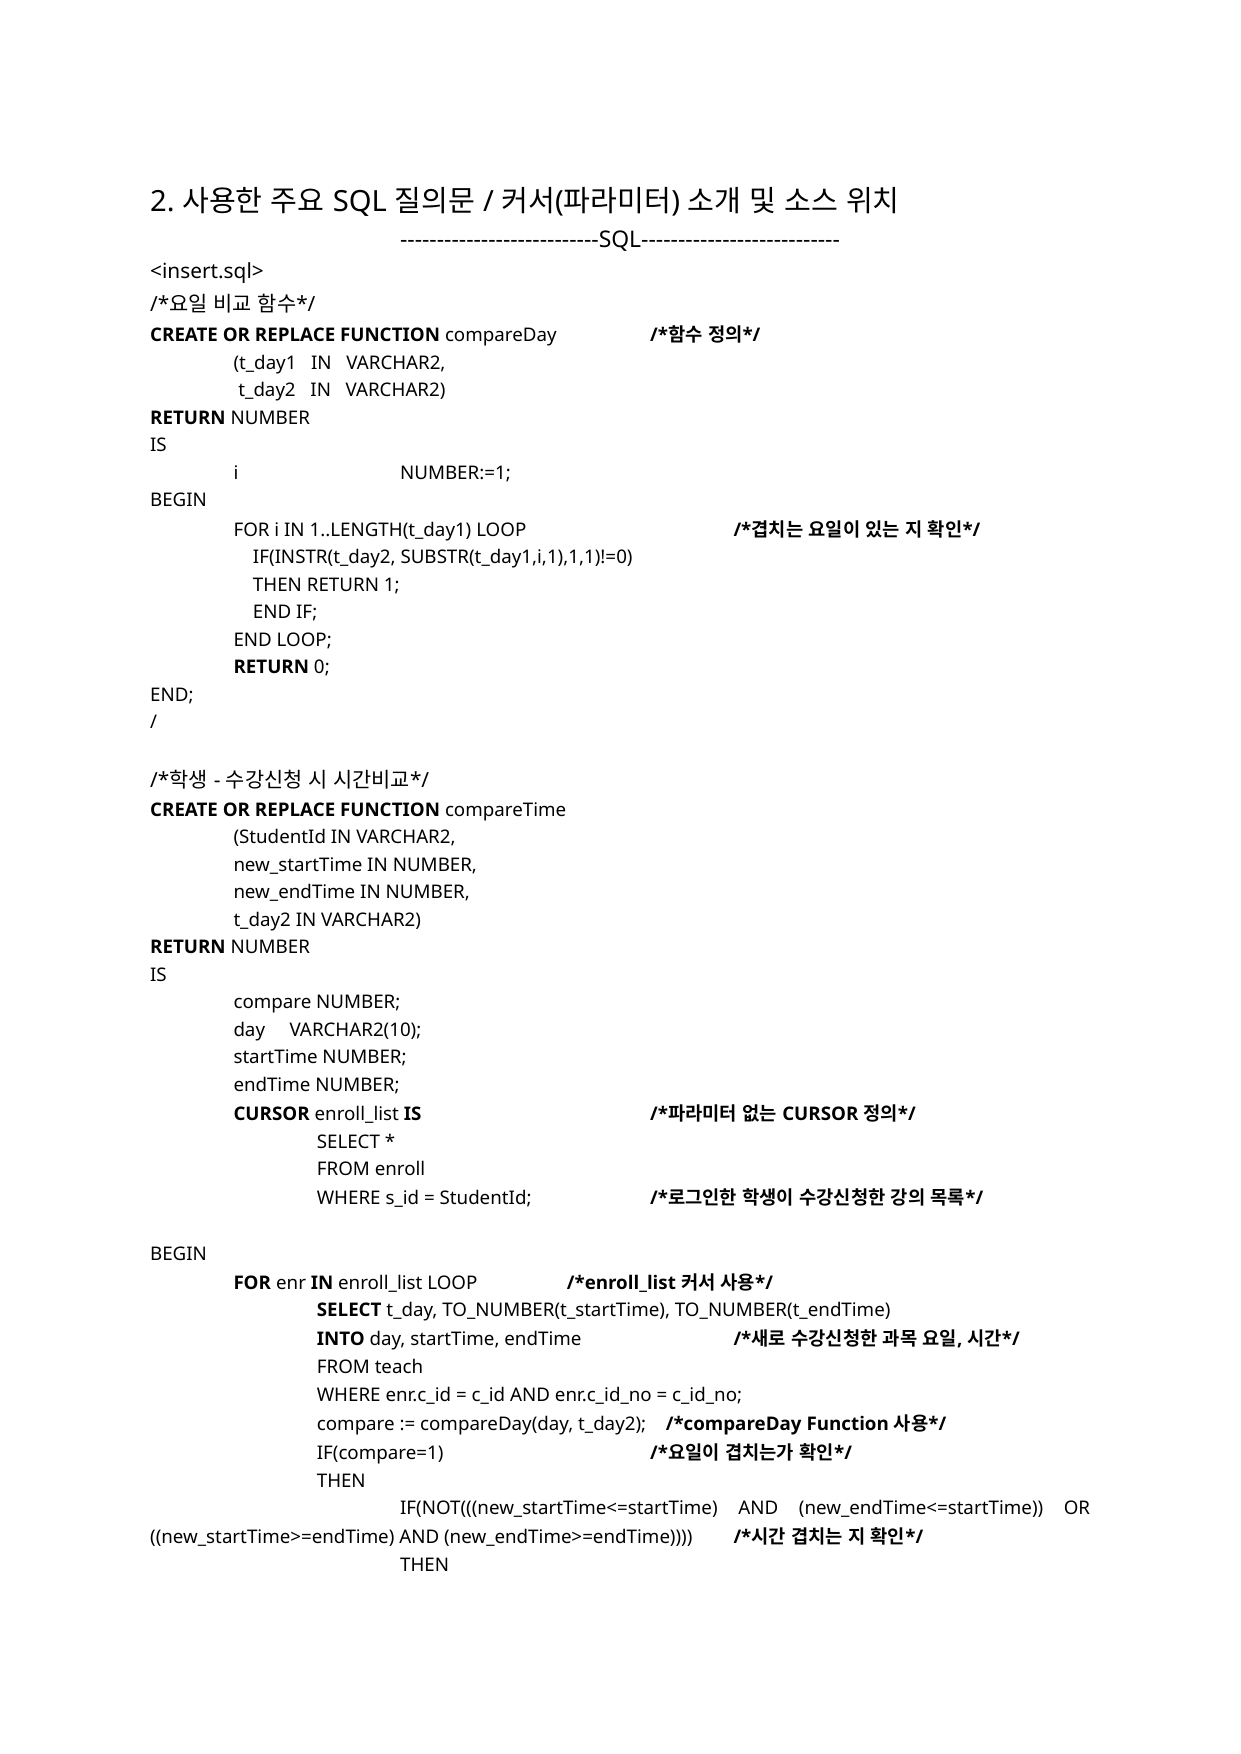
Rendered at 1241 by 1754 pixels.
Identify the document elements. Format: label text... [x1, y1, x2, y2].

text IF(NOT(((new_startTime<=startTime) AND (new_endTime<=startTime)) OR ((new_startTime>=endTime) AND (new_endTime>=endTime)))) /*시간 겹치는 지 확인*/ [150, 1494, 1090, 1549]
text RETURN 0; [150, 653, 1090, 679]
text IS [150, 961, 1090, 987]
text WHERE enr.c_id = c_id AND enr.c_id_no = c_id_no; [150, 1381, 1090, 1406]
text FOR enr IN enroll_list LOOP /*enroll_list 커서 사용*/ [150, 1267, 1090, 1294]
text FROM teach [150, 1353, 1090, 1379]
text i NUMBER:=1; [150, 459, 1090, 485]
text compare NUMBER; [150, 989, 1090, 1014]
text END IF; [150, 598, 1090, 624]
text SELECT * [150, 1128, 1090, 1153]
text (t_day1 IN VARCHAR2, [150, 349, 1090, 375]
text endTime NUMBER; [150, 1071, 1090, 1097]
text /*학생 - 수강신청 시 시간비교*/ [150, 763, 1090, 794]
text RETURN NUMBER [150, 934, 1090, 959]
text FOR i IN 1..LENGTH(t_day1) LOOP /*겹치는 요일이 있는 지 확인*/ [150, 514, 1090, 541]
text / [150, 708, 1090, 734]
text BEGIN [150, 1240, 1090, 1265]
text SELECT t_day, TO_NUMBER(t_startTime), TO_NUMBER(t_endTime) [150, 1297, 1090, 1322]
text FROM enroll [150, 1156, 1090, 1181]
text END LOOP; [150, 626, 1090, 652]
text THEN [150, 1551, 1090, 1577]
text RETURN NUMBER [150, 404, 1090, 430]
text IS [150, 432, 1090, 457]
text END; [150, 681, 1090, 707]
text THEN [150, 1467, 1090, 1492]
text INTO day, startTime, endTime /*새로 수강신청한 과목 요일, 시간*/ [150, 1324, 1090, 1351]
text (StudentId IN VARCHAR2, [150, 824, 1090, 849]
text compare := compareDay(day, t_day2); /*compareDay Function 사용*/ [150, 1408, 1090, 1436]
text CURSOR enroll_list IS /*파라미터 없는 CURSOR 정의*/ [150, 1099, 1090, 1126]
text ---------------------------SQL--------------------------- [150, 223, 1090, 254]
text WHERE s_id = StudentId; /*로그인한 학생이 수강신청한 강의 목록*/ [150, 1183, 1090, 1210]
text t_day2 IN VARCHAR2) [150, 377, 1090, 402]
text CREATE OR REPLACE FUNCTION compareDay /*함수 정의*/ [150, 320, 1090, 347]
text new_startTime IN NUMBER, [150, 851, 1090, 877]
text /*요일 비교 함수*/ [150, 287, 1090, 318]
text IF(compare=1) /*요일이 겹치는가 확인*/ [150, 1438, 1090, 1465]
text 2. 사용한 주요 SQL 질의문 / 커서(파라미터) 소개 및 소스 위치 [150, 177, 1090, 219]
text startTime NUMBER; [150, 1044, 1090, 1069]
text IF(INSTR(t_day2, SUBSTR(t_day1,i,1),1,1)!=0) [150, 543, 1090, 569]
text THEN RETURN 1; [150, 571, 1090, 597]
text t_day2 IN VARCHAR2) [150, 906, 1090, 932]
text day VARCHAR2(10); [150, 1016, 1090, 1042]
text new_endTime IN NUMBER, [150, 879, 1090, 904]
text CREATE OR REPLACE FUNCTION compareTime [150, 796, 1090, 822]
text <insert.sql> [150, 257, 1090, 285]
text BEGIN [150, 487, 1090, 512]
